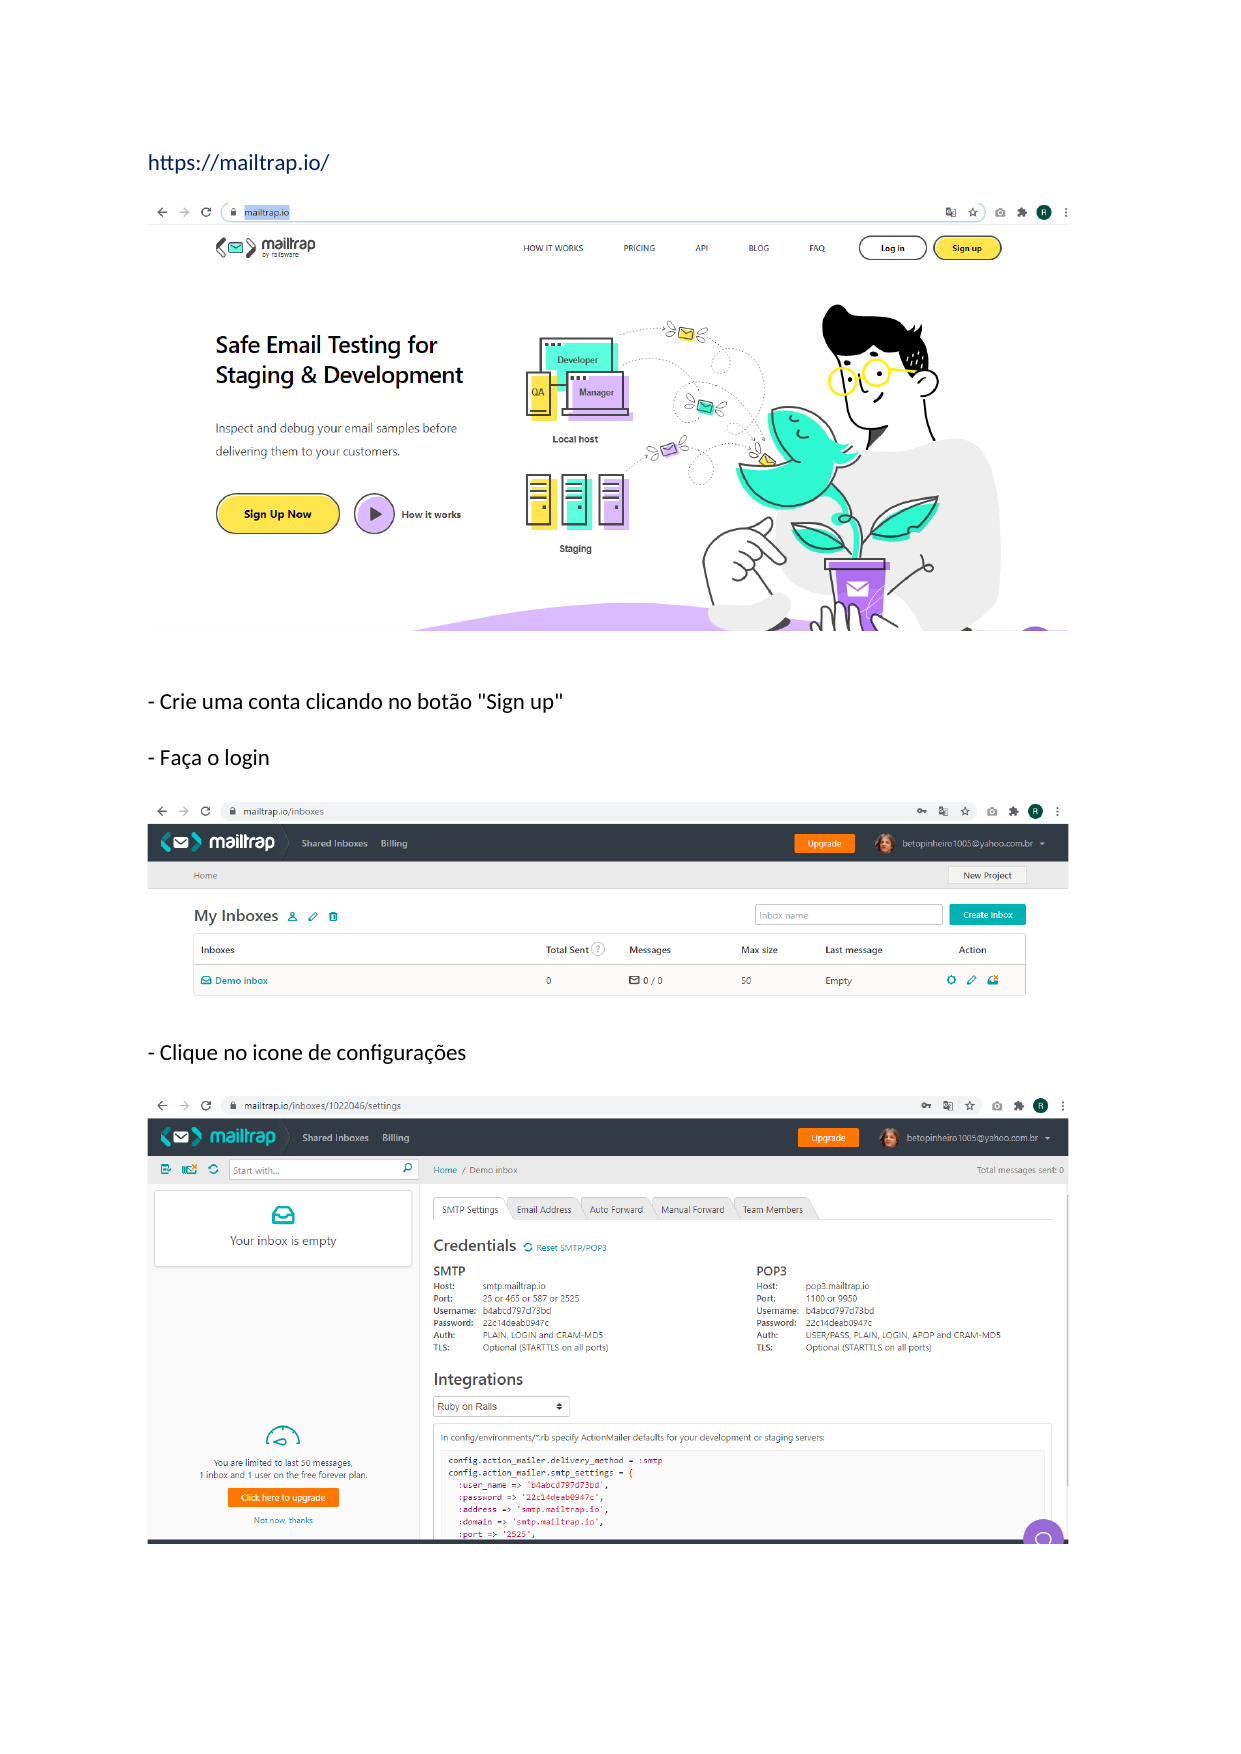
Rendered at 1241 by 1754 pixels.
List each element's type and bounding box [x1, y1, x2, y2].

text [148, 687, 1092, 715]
picture [147, 203, 1069, 631]
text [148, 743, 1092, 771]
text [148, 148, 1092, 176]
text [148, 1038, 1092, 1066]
picture [147, 1094, 1069, 1544]
picture [147, 799, 1069, 1010]
